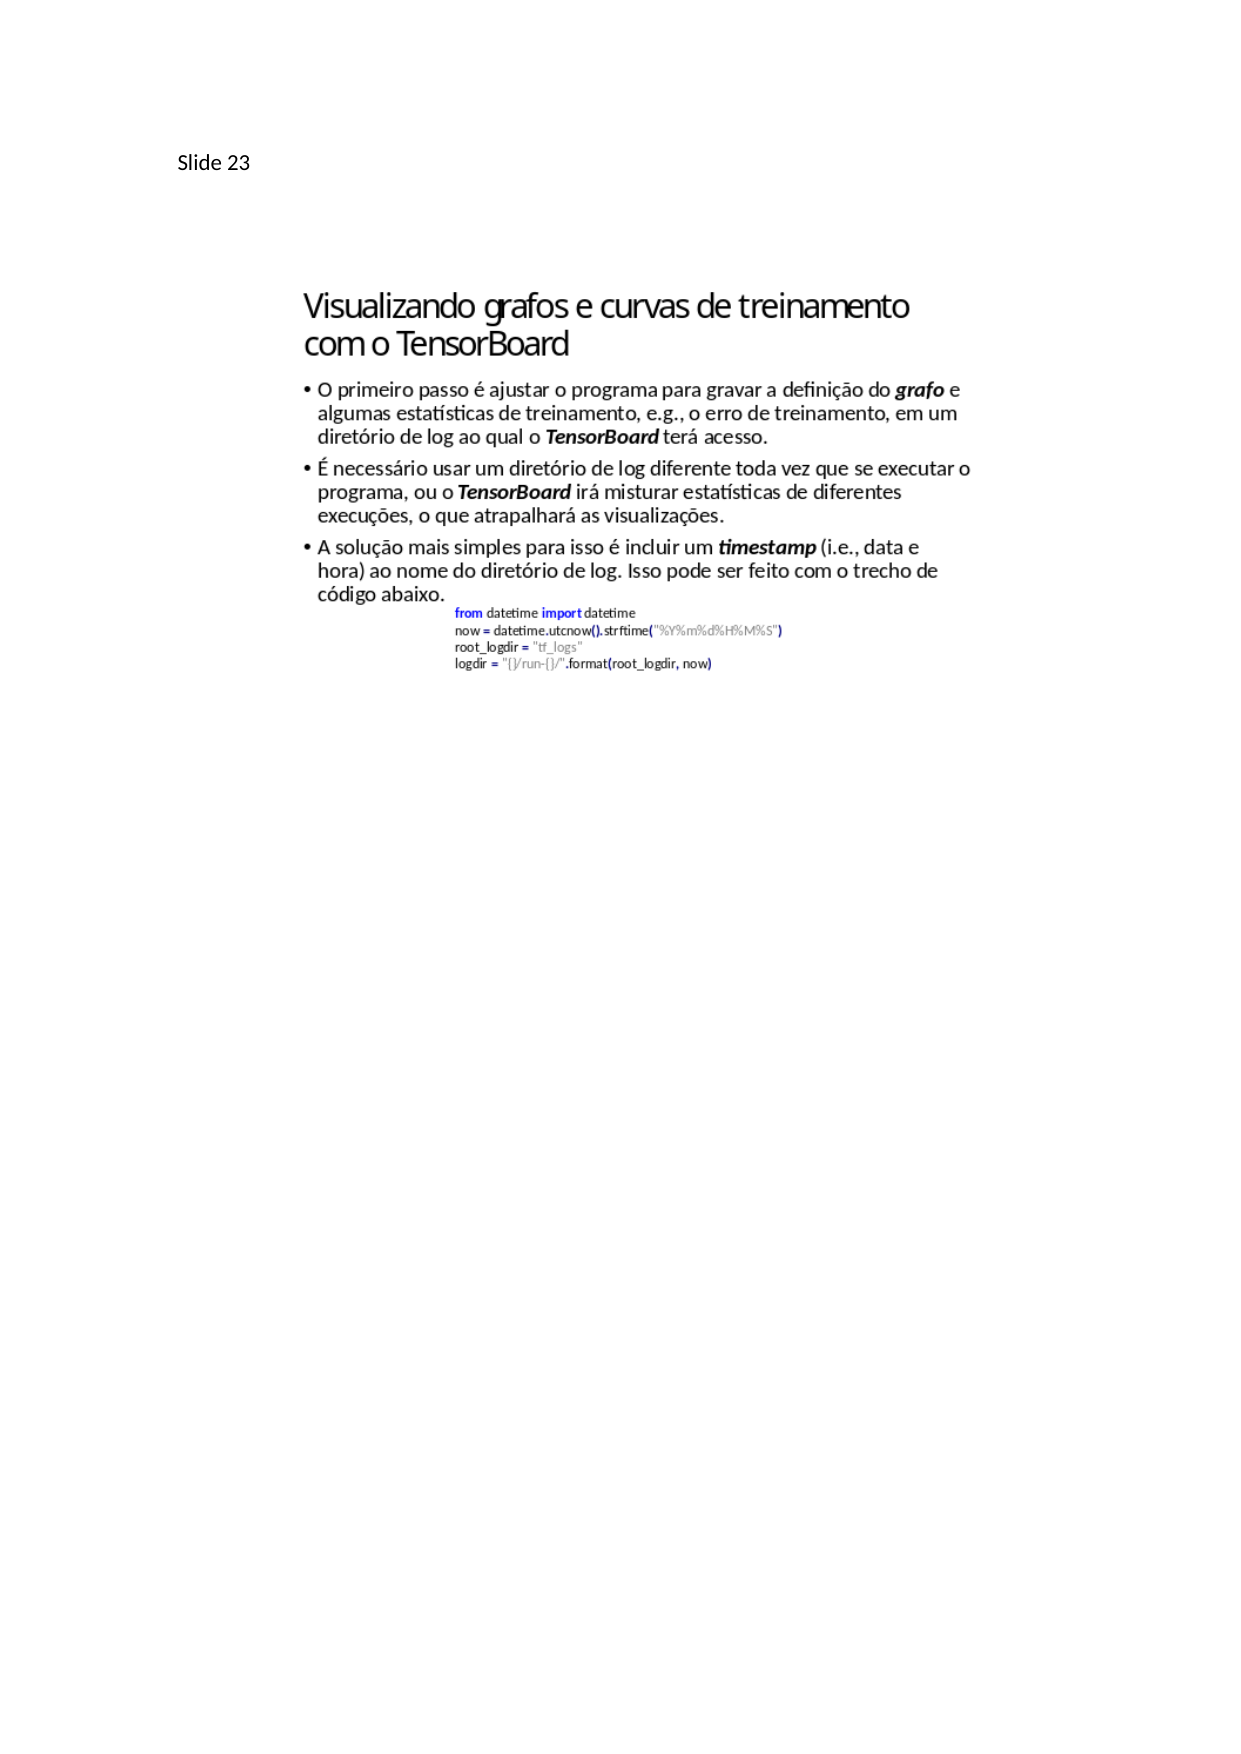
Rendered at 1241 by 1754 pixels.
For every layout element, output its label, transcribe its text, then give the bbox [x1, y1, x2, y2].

text Slide 23 [177, 148, 1063, 176]
